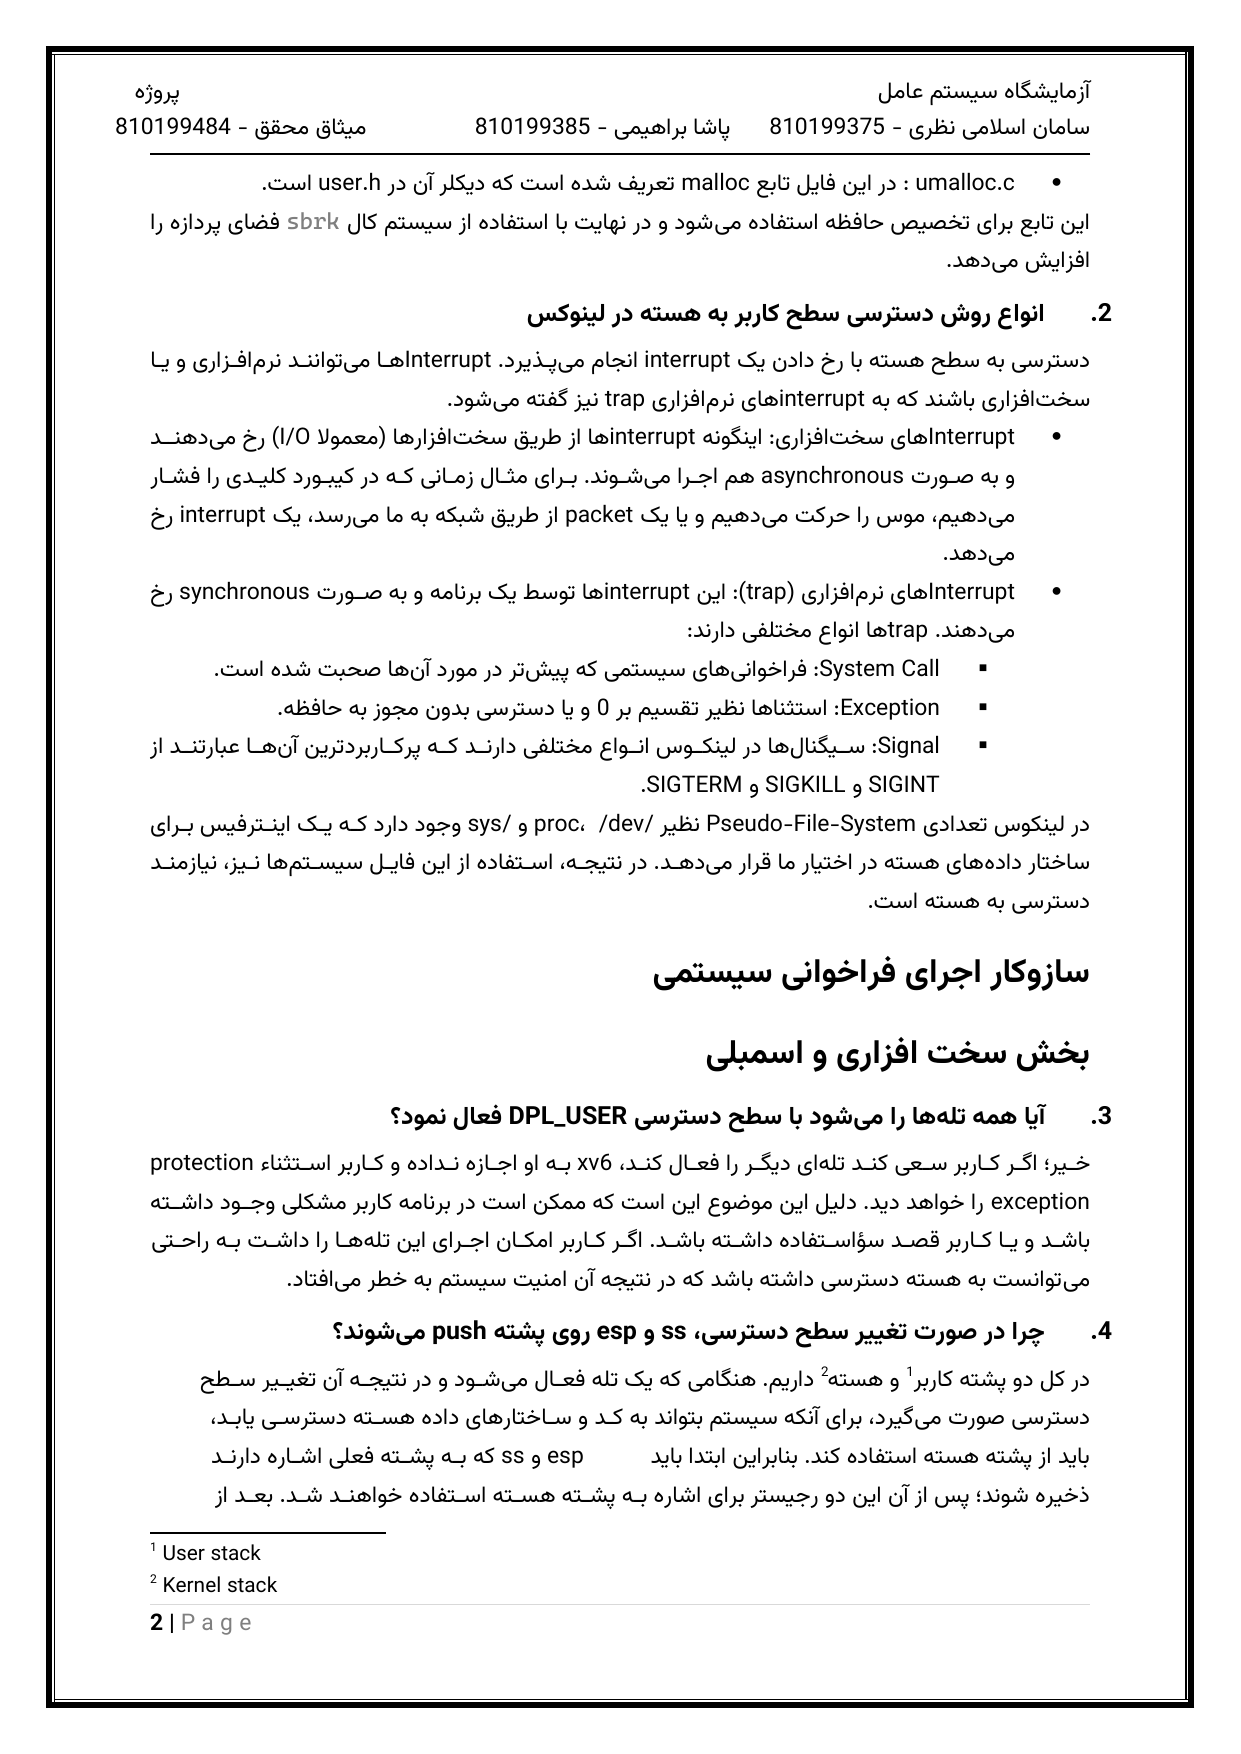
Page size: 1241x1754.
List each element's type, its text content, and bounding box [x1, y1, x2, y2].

list umalloc.c : در این فایل تابع malloc تعریف شده است که دیکلر آن در user.h است. [150, 167, 1053, 203]
subtitle بخش سخت افزاری و اسمبلی [150, 1030, 1090, 1082]
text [150, 1362, 1090, 1514]
list Signal: سیگنال‌ها در لینکوس انواع مختلفی دارند که پرکاربردترین آن‌ها عبارتند از SIGINT و SIGKILL و SIGTERM. [150, 730, 978, 805]
list Exception: استثناها نظیر تقسیم بر 0 و یا دسترسی بدون مجوز به حافظه. [150, 692, 978, 727]
list Interruptهای سخت‌افزاری: اینگونه interruptها از طریق سخت‌افزارها (معمولا I/O) رخ می‌دهند و به صورت asynchronous هم اجرا می‌شوند. برای مثال زمانی که در کیبورد کلیدی را فشار می‌دهیم، موس را حرکت می‌دهیم و یا یک packet از طریق شبکه به ما می‌رسد، یک interrupt رخ می‌دهد. [150, 421, 1053, 573]
list System Call: فراخوانی‌های سیستمی که پیش‌تر در مورد آن‌ها صحبت شده است. [150, 653, 978, 689]
subtitle آیا همه تله‌ها را می‌شود با سطح دسترسی DPL_USER فعال نمود؟ [150, 1098, 1090, 1138]
text در لینکوس تعدادی Pseudo-File-System نظیر /proc، /dev و /sys وجود دارد که یک اینترفیس برای ساختار داده‌های هسته در اختیار ما قرار می‌دهد. در نتیجه، استفاده از این فایل سیستم‌ها نیز، نیازمند دسترسی به هسته است. [150, 808, 1090, 921]
subtitle سازوکار اجرای فراخوانی سیستمی [150, 948, 1090, 1001]
subtitle انواع روش دسترسی سطح کاربر به هسته در لینوکس [150, 295, 1090, 334]
text این تابع برای تخصیص حافظه استفاده می‌شود و در نهایت با استفاده از سیستم کال sbrk فضای پردازه را افزایش می‌دهد. [150, 206, 1090, 280]
text دسترسی به سطح هسته با رخ دادن یک interrupt انجام می‌پذیرد. Interruptها می‌توانند نرم‌افزاری و یا سخت‌افزاری باشند که به interruptهای نرم‌افزاری trap نیز گفته می‌شود. [150, 344, 1090, 418]
text خیر؛ اگر کاربر سعی کند تله‌ای دیگر را فعال کند، xv6 به او اجازه نداده و کاربر استثناء protection exception را خواهد دید. دلیل این موضوع این است که ممکن است در برنامه کاربر مشکلی وجود داشته باشد و یا کاربر قصد سؤاستفاده داشته باشد. اگر کاربر امکان اجرای این تله‌ها را داشت به راحتی می‌توانست به هسته دسترسی داشته باشد که در نتیجه آن امنیت سیستم به خطر می‌افتاد. [150, 1147, 1090, 1299]
subtitle چرا در صورت تغییر سطح دسترسی، ss و esp روی پشته push می‌شوند؟ [150, 1314, 1090, 1353]
list Interruptهای نرم‌افزاری (trap): این interrupt‌ها توسط یک برنامه و به صورت synchronous رخ می‌دهند. trapها انواع مختلفی دارند: [150, 576, 1053, 650]
